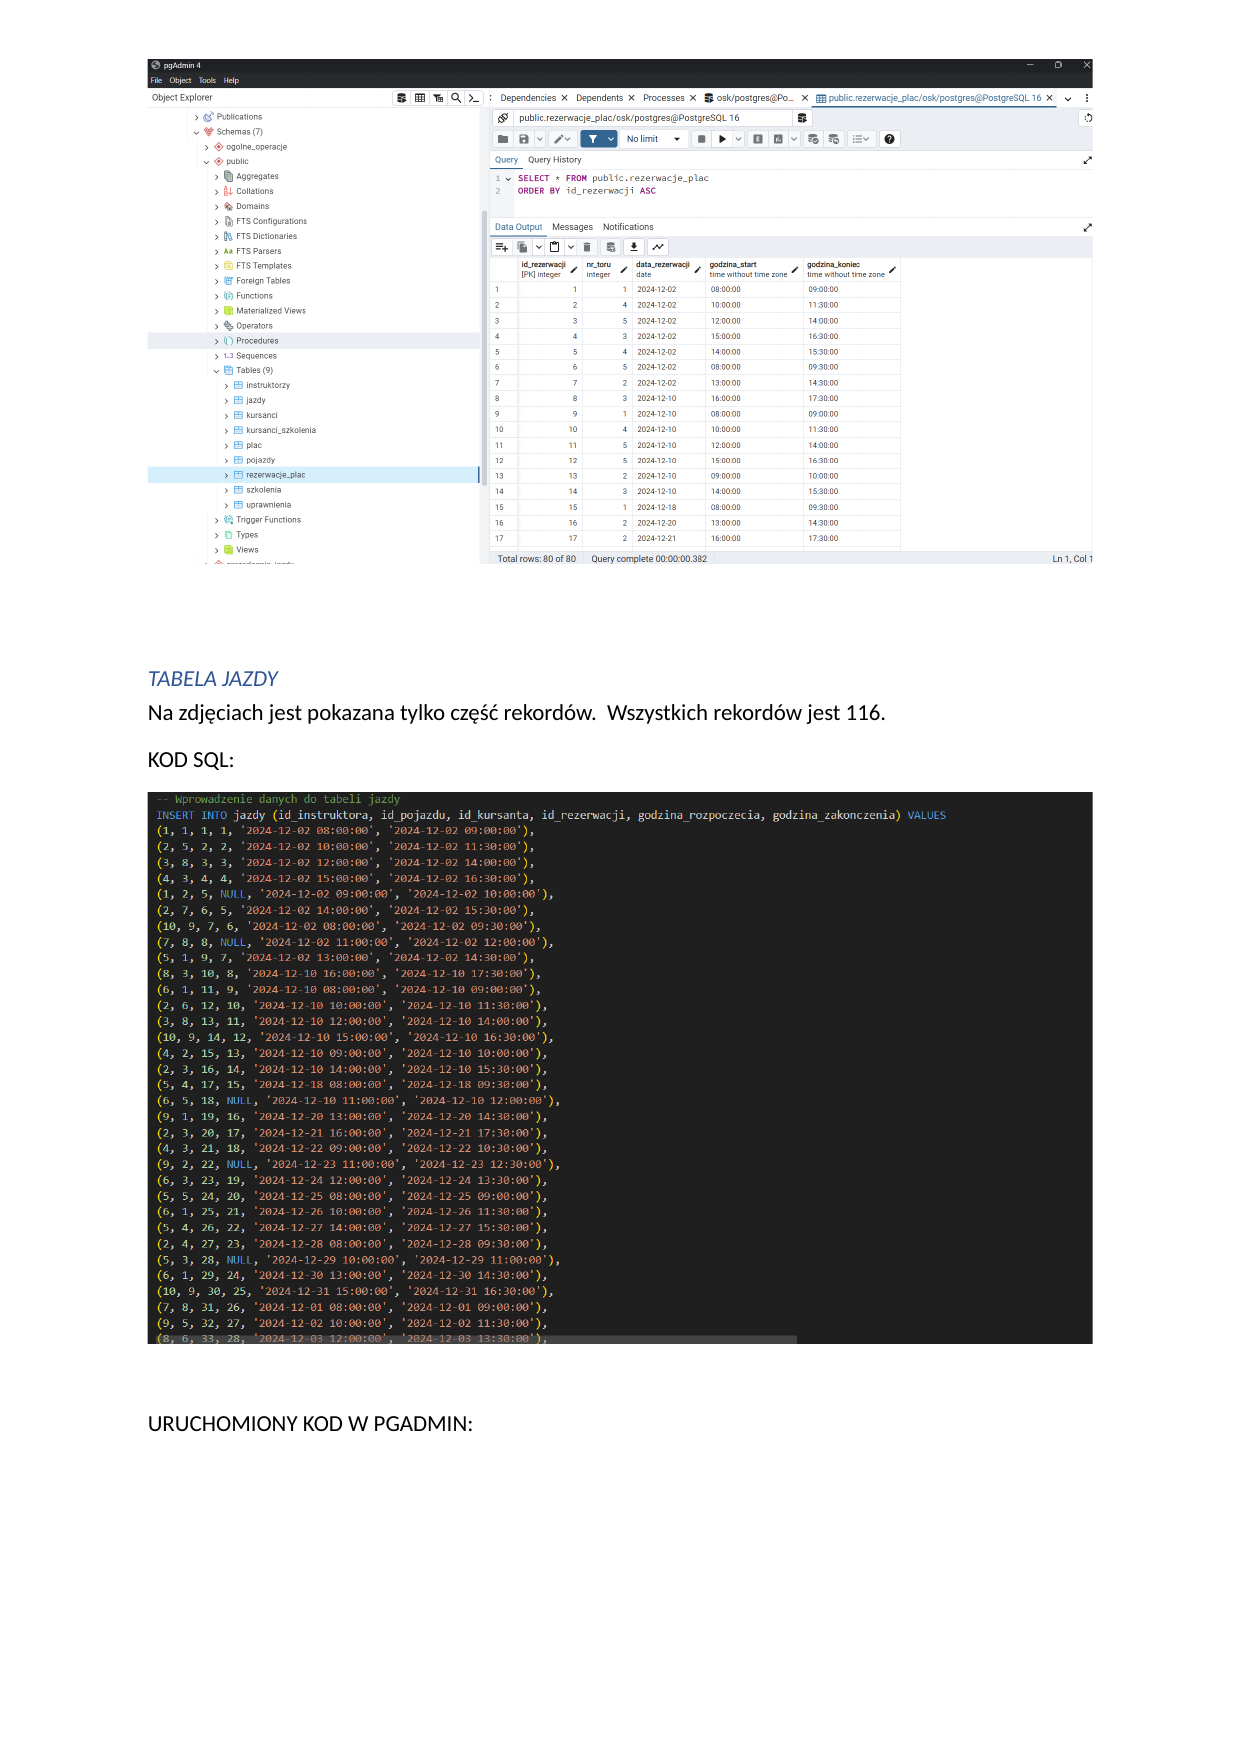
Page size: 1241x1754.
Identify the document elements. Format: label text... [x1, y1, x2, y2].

text KOD SQL: [148, 745, 1093, 773]
text URUCHOMIONY KOD W PGADMIN: [148, 1409, 1093, 1437]
text Na zdjęciach jest pokazana tylko część rekordów. Wszystkich rekordów jest 116. [148, 698, 1093, 726]
picture [147, 59, 1093, 564]
subtitle TABELA JAZDY [148, 664, 1093, 692]
picture [147, 792, 1093, 1344]
